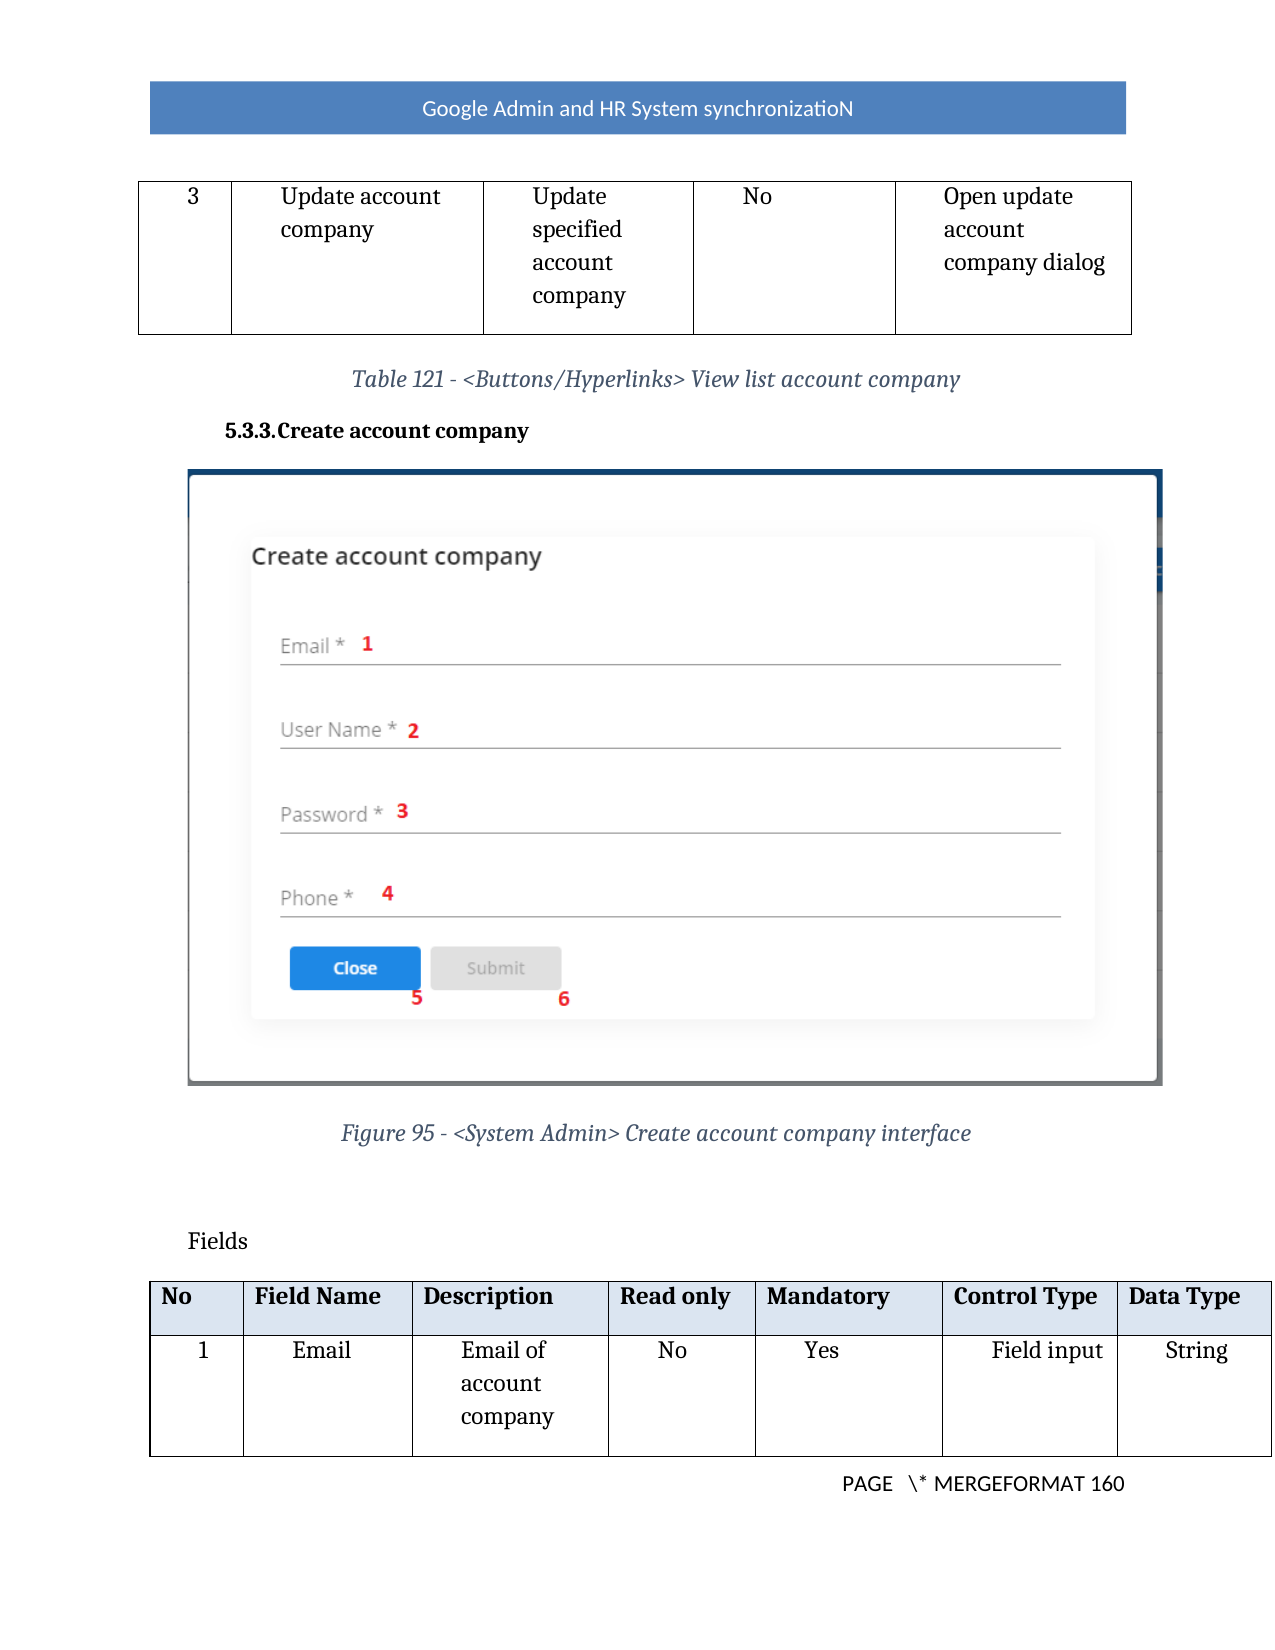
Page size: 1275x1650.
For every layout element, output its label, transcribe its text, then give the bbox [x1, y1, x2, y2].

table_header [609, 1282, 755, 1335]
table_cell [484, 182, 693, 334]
text Table 121 - <Buttons/Hyperlinks> View list account company [187, 364, 1125, 393]
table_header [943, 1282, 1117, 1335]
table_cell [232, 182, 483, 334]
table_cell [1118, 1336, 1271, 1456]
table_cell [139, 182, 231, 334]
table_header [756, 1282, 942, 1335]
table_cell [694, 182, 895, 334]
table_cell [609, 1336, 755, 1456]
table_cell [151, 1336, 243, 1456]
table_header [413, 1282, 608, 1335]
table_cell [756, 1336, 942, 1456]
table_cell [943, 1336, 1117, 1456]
text Figure 95 - <System Admin> Create account company interface [187, 1119, 1125, 1148]
subtitle Create account company [225, 418, 1125, 445]
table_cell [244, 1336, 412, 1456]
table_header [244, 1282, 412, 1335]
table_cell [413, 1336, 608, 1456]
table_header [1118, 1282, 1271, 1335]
text Fields [187, 1227, 1125, 1256]
picture [187, 469, 1163, 1086]
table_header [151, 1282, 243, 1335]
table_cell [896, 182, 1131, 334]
